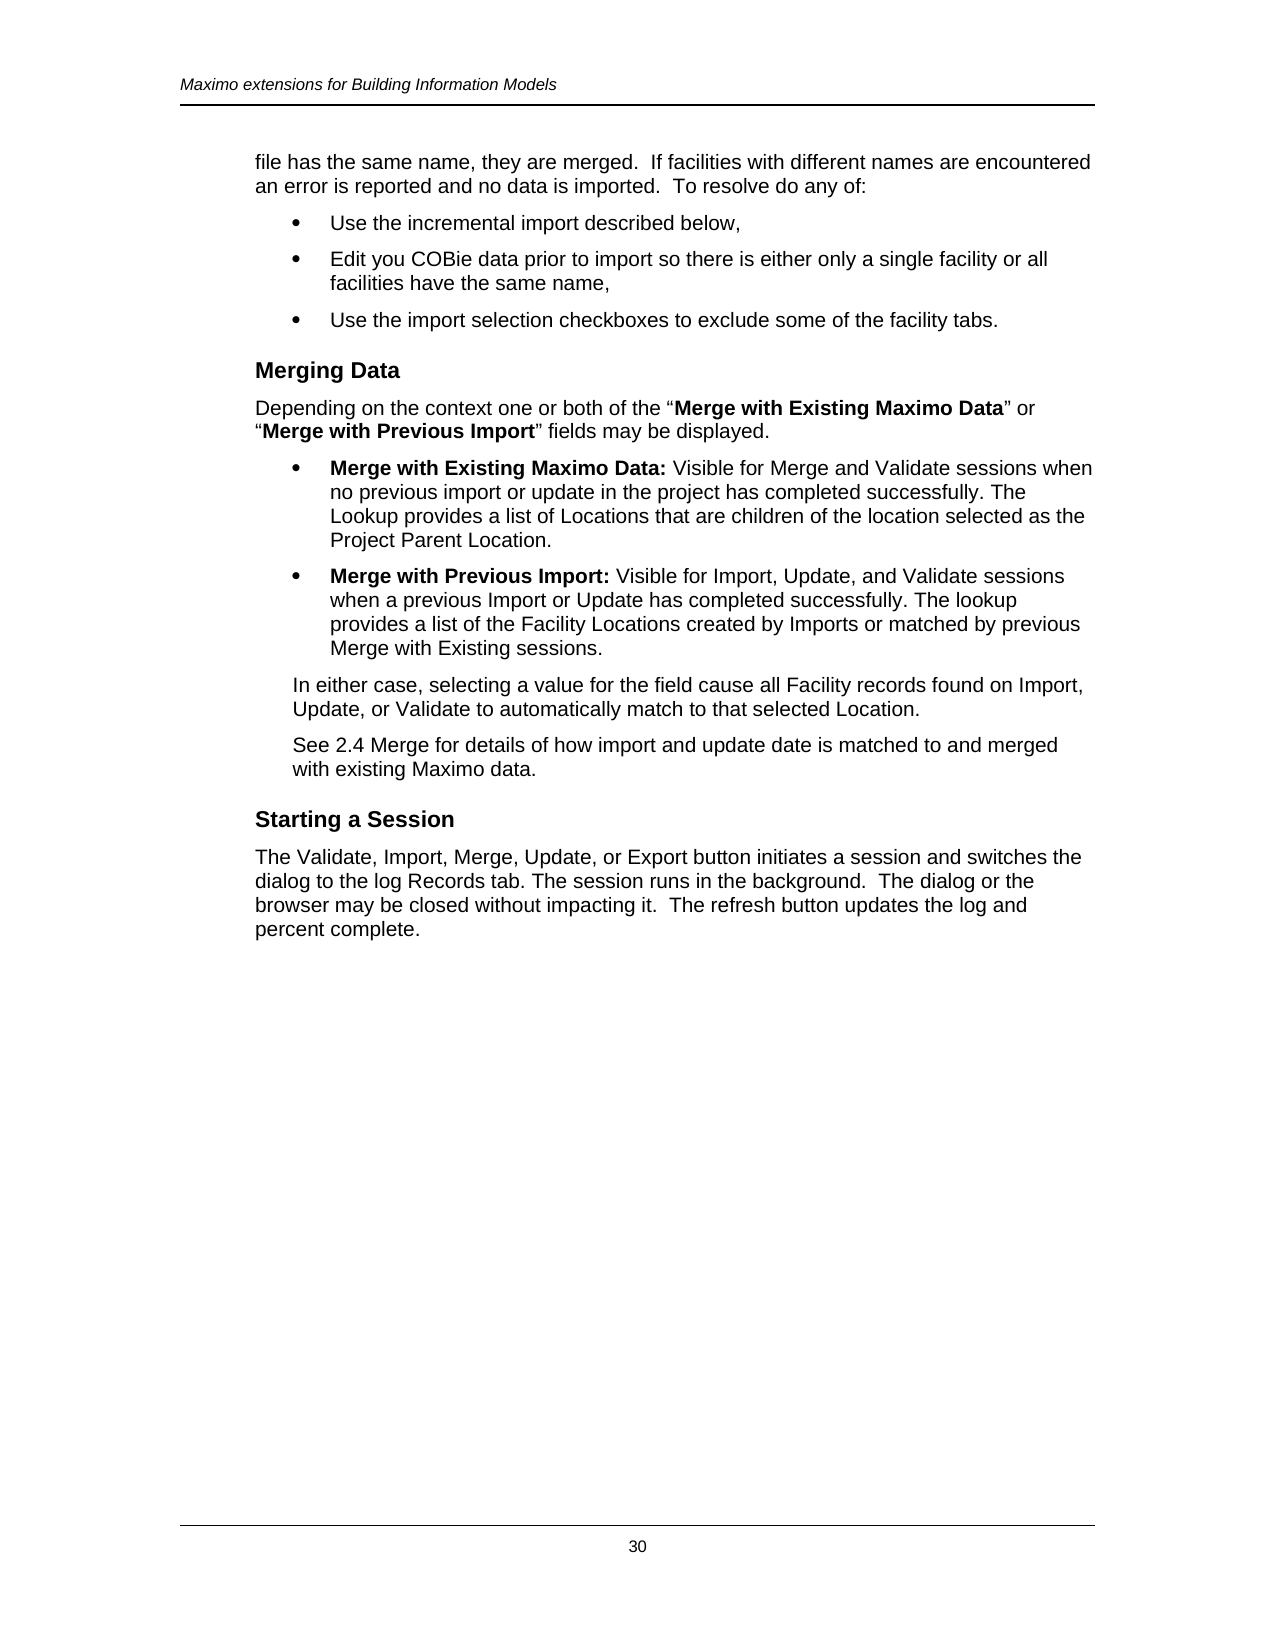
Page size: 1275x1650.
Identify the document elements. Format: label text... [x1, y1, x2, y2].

list Edit you COBie data prior to import so there is either only a single facility or all facilities have the same name, [292, 247, 1095, 295]
list Use the incremental import described below, [292, 210, 1095, 234]
text Depending on the context one or both of the “Merge with Existing Maximo Data” or “Merge with Previous Import” fields may be displayed. [255, 395, 1095, 443]
list Use the import selection checkboxes to exclude some of the facility tabs. [292, 307, 1095, 332]
list Merge with Existing Maximo Data: Visible for Merge and Validate sessions when no previous import or update in the project has completed successfully. The Lookup provides a list of Locations that are children of the location selected as the Project Parent Location. [292, 456, 1095, 552]
text The Validate, Import, Merge, Update, or Export button initiates a session and switches the dialog to the log Records tab. The session runs in the background. The dialog or the browser may be closed without impacting it. The refresh button updates the log and percent complete. [255, 845, 1095, 941]
list Merge with Previous Import: Visible for Import, Update, and Validate sessions when a previous Import or Update has completed successfully. The lookup provides a list of the Facility Locations created by Imports or matched by previous Merge with Existing sessions. [292, 564, 1095, 660]
subtitle Merging Data [255, 357, 1095, 383]
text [255, 150, 1095, 198]
subtitle Starting a Session [255, 806, 1095, 832]
text In either case, selecting a value for the field cause all Facility records found on Import, Update, or Validate to automatically match to that selected Location. [292, 673, 1095, 721]
text See 2.4 Merge for details of how import and update date is matched to and merged with existing Maximo data. [292, 733, 1095, 781]
